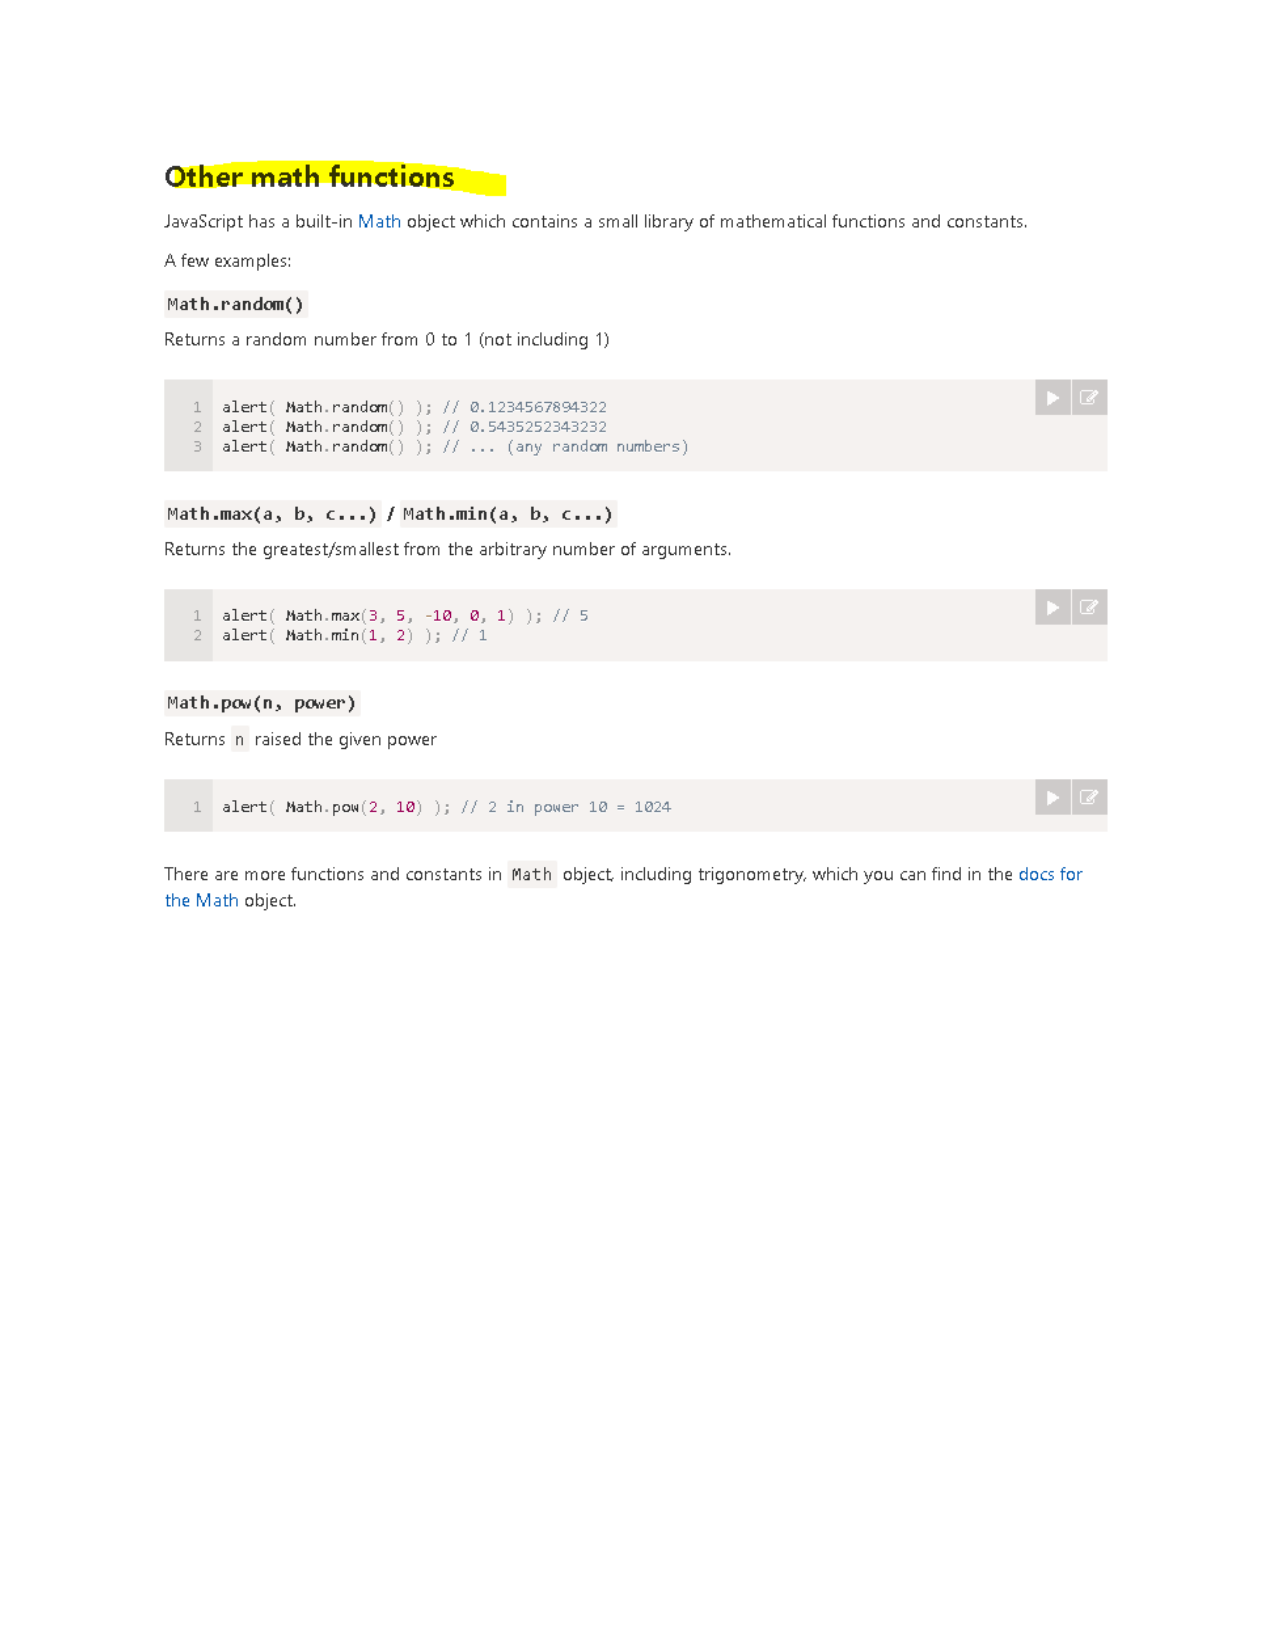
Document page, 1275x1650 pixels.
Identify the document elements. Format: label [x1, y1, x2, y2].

picture [150, 150, 1125, 921]
